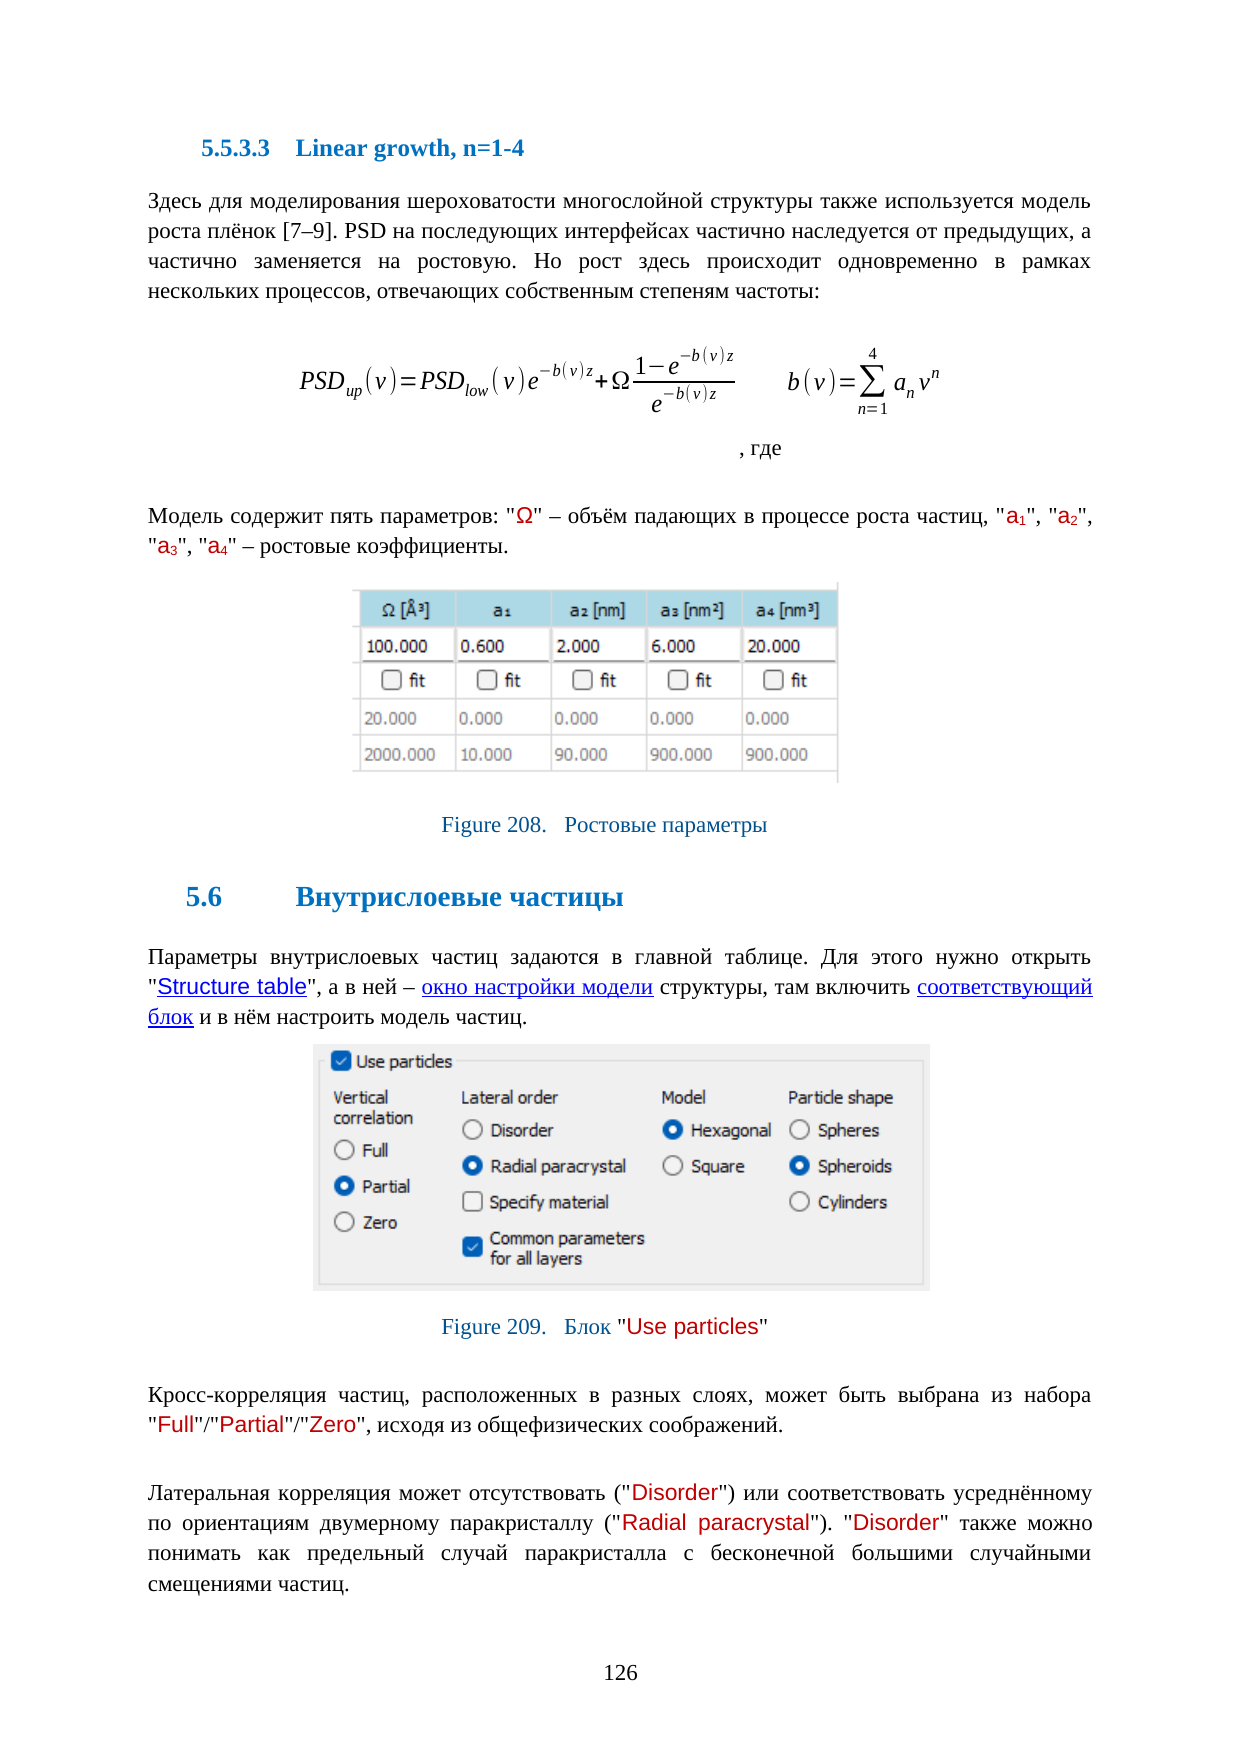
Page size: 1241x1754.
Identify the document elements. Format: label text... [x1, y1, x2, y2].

text Параметры внутрислоевых частиц задаются в главной таблице. Для этого нужно открыть "Structure table", а в ней – окно настройки модели структуры, там включить соответствующий блок и в нём настроить модель частиц. [148, 943, 1093, 1030]
text Здесь для моделирования шероховатости многослойной структуры также используется модель роста плёнок [7–9]. PSD на последующих интерфейсах частично наследуется от предыдущих, а частично заменяется на ростовую. Но рост здесь происходит одновременно в рамках нескольких процессов, отвечающих собственным степеням частоты: [148, 187, 1093, 304]
text Латеральная корреляция может отсутствовать ("Disorder") или соответствовать усреднённому по ориентациям двумерному паракристаллу ("Radial paracrystal"). "Disorder" также можно понимать как предельный случай паракристалла с бесконечной большими случайными смещениями частиц. [148, 1479, 1093, 1596]
text , где [148, 345, 1093, 461]
text Кросс-корреляция частиц, расположенных в разных слоях, может быть выбрана из набора "Full"/"Partial"/"Zero", исходя из общефизических соображений. [148, 1381, 1093, 1437]
picture [313, 1044, 931, 1291]
text Модель содержит пять параметров: "Ω" – объём падающих в процессе роста частиц, "a1", "a2", "a3", "a4" – ростовые коэффициенты. [148, 502, 1093, 559]
subtitle Linear growth, n=1-4 [201, 133, 1093, 162]
picture [352, 582, 845, 783]
subtitle Внутрислоевые частицы [155, 879, 1093, 913]
